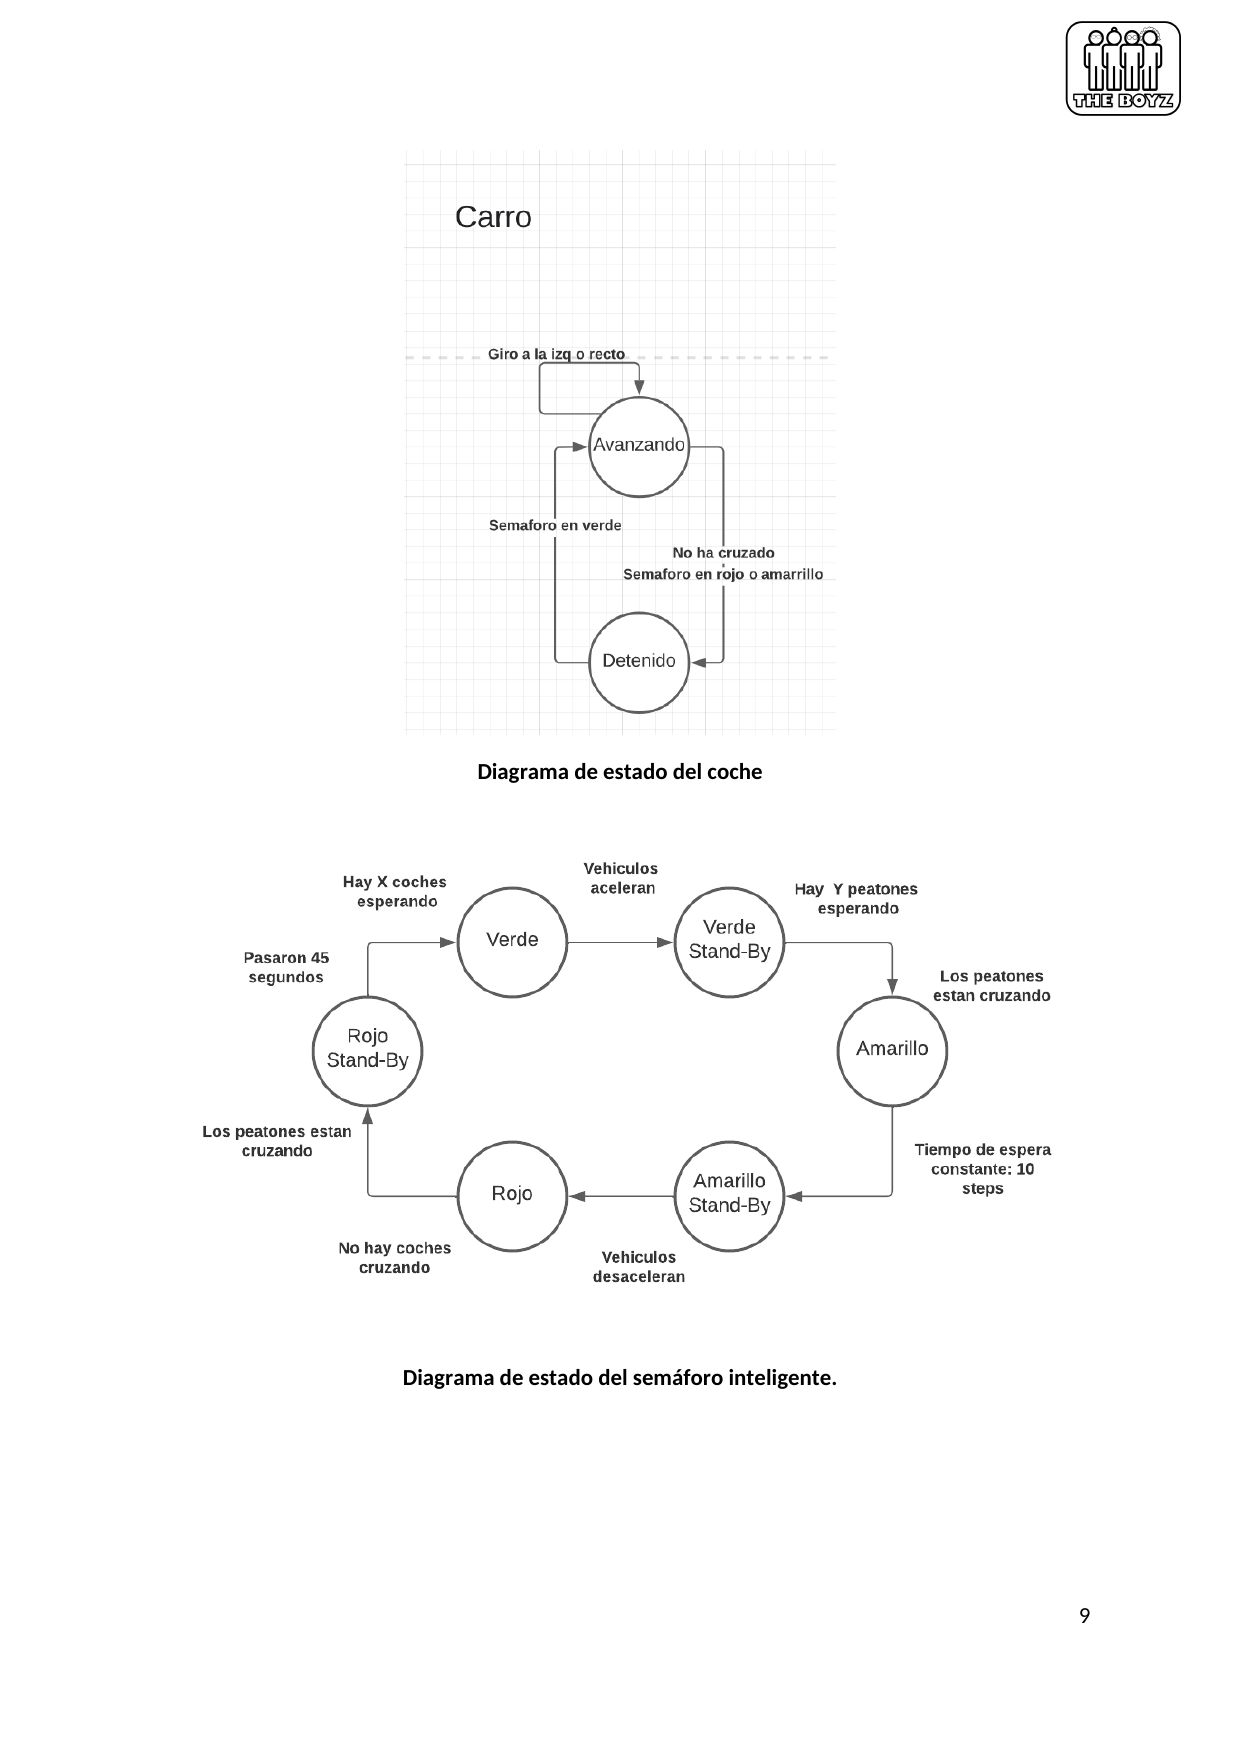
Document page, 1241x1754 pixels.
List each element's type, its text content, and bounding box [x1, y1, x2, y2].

text Diagrama de estado del coche [150, 757, 1090, 785]
picture [150, 807, 1091, 1341]
text Diagrama de estado del semáforo inteligente. [150, 1363, 1090, 1391]
picture [1061, 18, 1187, 119]
picture [404, 150, 837, 735]
